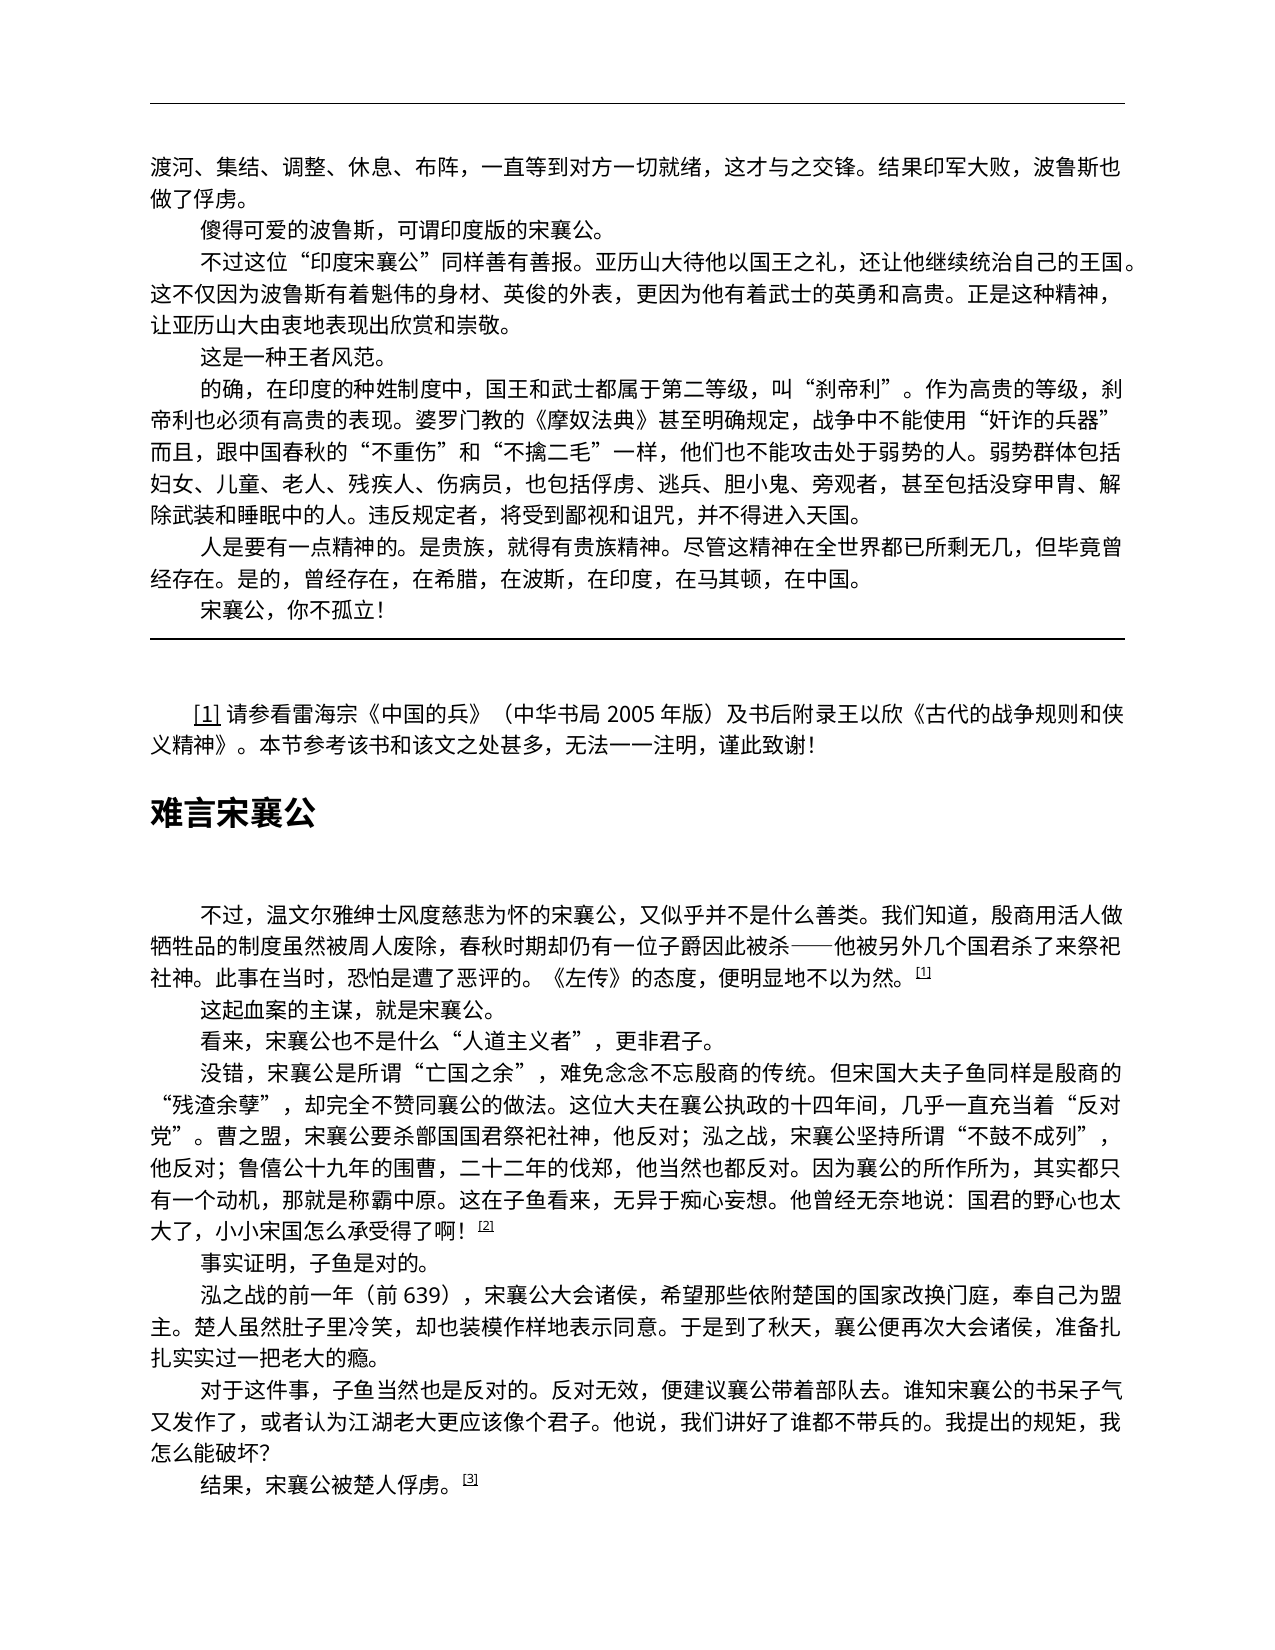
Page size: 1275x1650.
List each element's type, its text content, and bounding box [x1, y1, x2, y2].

text [1] 请参看雷海宗《中国的兵》（中华书局2005年版）及书后附录王以欣《古代的战争规则和侠义精神》。本节参考该书和该文之处甚多，无法一一注明，谨此致谢！ [150, 697, 1125, 760]
text 泓之战的前一年（前639），宋襄公大会诸侯，希望那些依附楚国的国家改换门庭，奉自己为盟主。楚人虽然肚子里冷笑，却也装模作样地表示同意。于是到了秋天，襄公便再次大会诸侯，准备扎扎实实过一把老大的瘾。 [150, 1278, 1125, 1373]
text 傻得可爱的波鲁斯，可谓印度版的宋襄公。 [150, 213, 1125, 245]
text 这起血案的主谋，就是宋襄公。 [150, 993, 1125, 1024]
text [150, 150, 1125, 213]
text 结果，宋襄公被楚人俘虏。[3] [150, 1468, 1125, 1500]
text 看来，宋襄公也不是什么“人道主义者”，更非君子。 [150, 1024, 1125, 1056]
text 不过，温文尔雅绅士风度慈悲为怀的宋襄公，又似乎并不是什么善类。我们知道，殷商用活人做牺牲品的制度虽然被周人废除，春秋时期却仍有一位子爵因此被杀——他被另外几个国君杀了来祭祀社神。此事在当时，恐怕是遭了恶评的。《左传》的态度，便明显地不以为然。[1] [150, 898, 1125, 993]
text 的确，在印度的种姓制度中，国王和武士都属于第二等级，叫“刹帝利”。作为高贵的等级，刹帝利也必须有高贵的表现。婆罗门教的《摩奴法典》甚至明确规定，战争中不能使用“奸诈的兵器”。而且，跟中国春秋的“不重伤”和“不擒二毛”一样，他们也不能攻击处于弱势的人。弱势群体包括妇女、儿童、老人、残疾人、伤病员，也包括俘虏、逃兵、胆小鬼、旁观者，甚至包括没穿甲胄、解除武装和睡眠中的人。违反规定者，将受到鄙视和诅咒，并不得进入天国。 [150, 372, 1125, 530]
text 人是要有一点精神的。是贵族，就得有贵族精神。尽管这精神在全世界都已所剩无几，但毕竟曾经存在。是的，曾经存在，在希腊，在波斯，在印度，在马其顿，在中国。 [150, 530, 1125, 593]
subtitle 难言宋襄公 [150, 787, 1125, 835]
text 事实证明，子鱼是对的。 [150, 1246, 1125, 1278]
text 宋襄公，你不孤立！ [150, 593, 1125, 625]
text 没错，宋襄公是所谓“亡国之余”，难免念念不忘殷商的传统。但宋国大夫子鱼同样是殷商的“残渣余孽”，却完全不赞同襄公的做法。这位大夫在襄公执政的十四年间，几乎一直充当着“反对党”。曹之盟，宋襄公要杀鄫国国君祭祀社神，他反对；泓之战，宋襄公坚持所谓“不鼓不成列”，他反对；鲁僖公十九年的围曹，二十二年的伐郑，他当然也都反对。因为襄公的所作所为，其实都只有一个动机，那就是称霸中原。这在子鱼看来，无异于痴心妄想。他曾经无奈地说：国君的野心也太大了，小小宋国怎么承受得了啊！[2] [150, 1056, 1125, 1246]
text 这是一种王者风范。 [150, 340, 1125, 372]
text 不过这位“印度宋襄公”同样善有善报。亚历山大待他以国王之礼，还让他继续统治自己的王国。这不仅因为波鲁斯有着魁伟的身材、英俊的外表，更因为他有着武士的英勇和高贵。正是这种精神，让亚历山大由衷地表现出欣赏和崇敬。 [150, 245, 1125, 340]
text 对于这件事，子鱼当然也是反对的。反对无效，便建议襄公带着部队去。谁知宋襄公的书呆子气又发作了，或者认为江湖老大更应该像个君子。他说，我们讲好了谁都不带兵的。我提出的规矩，我怎么能破坏？ [150, 1373, 1125, 1468]
